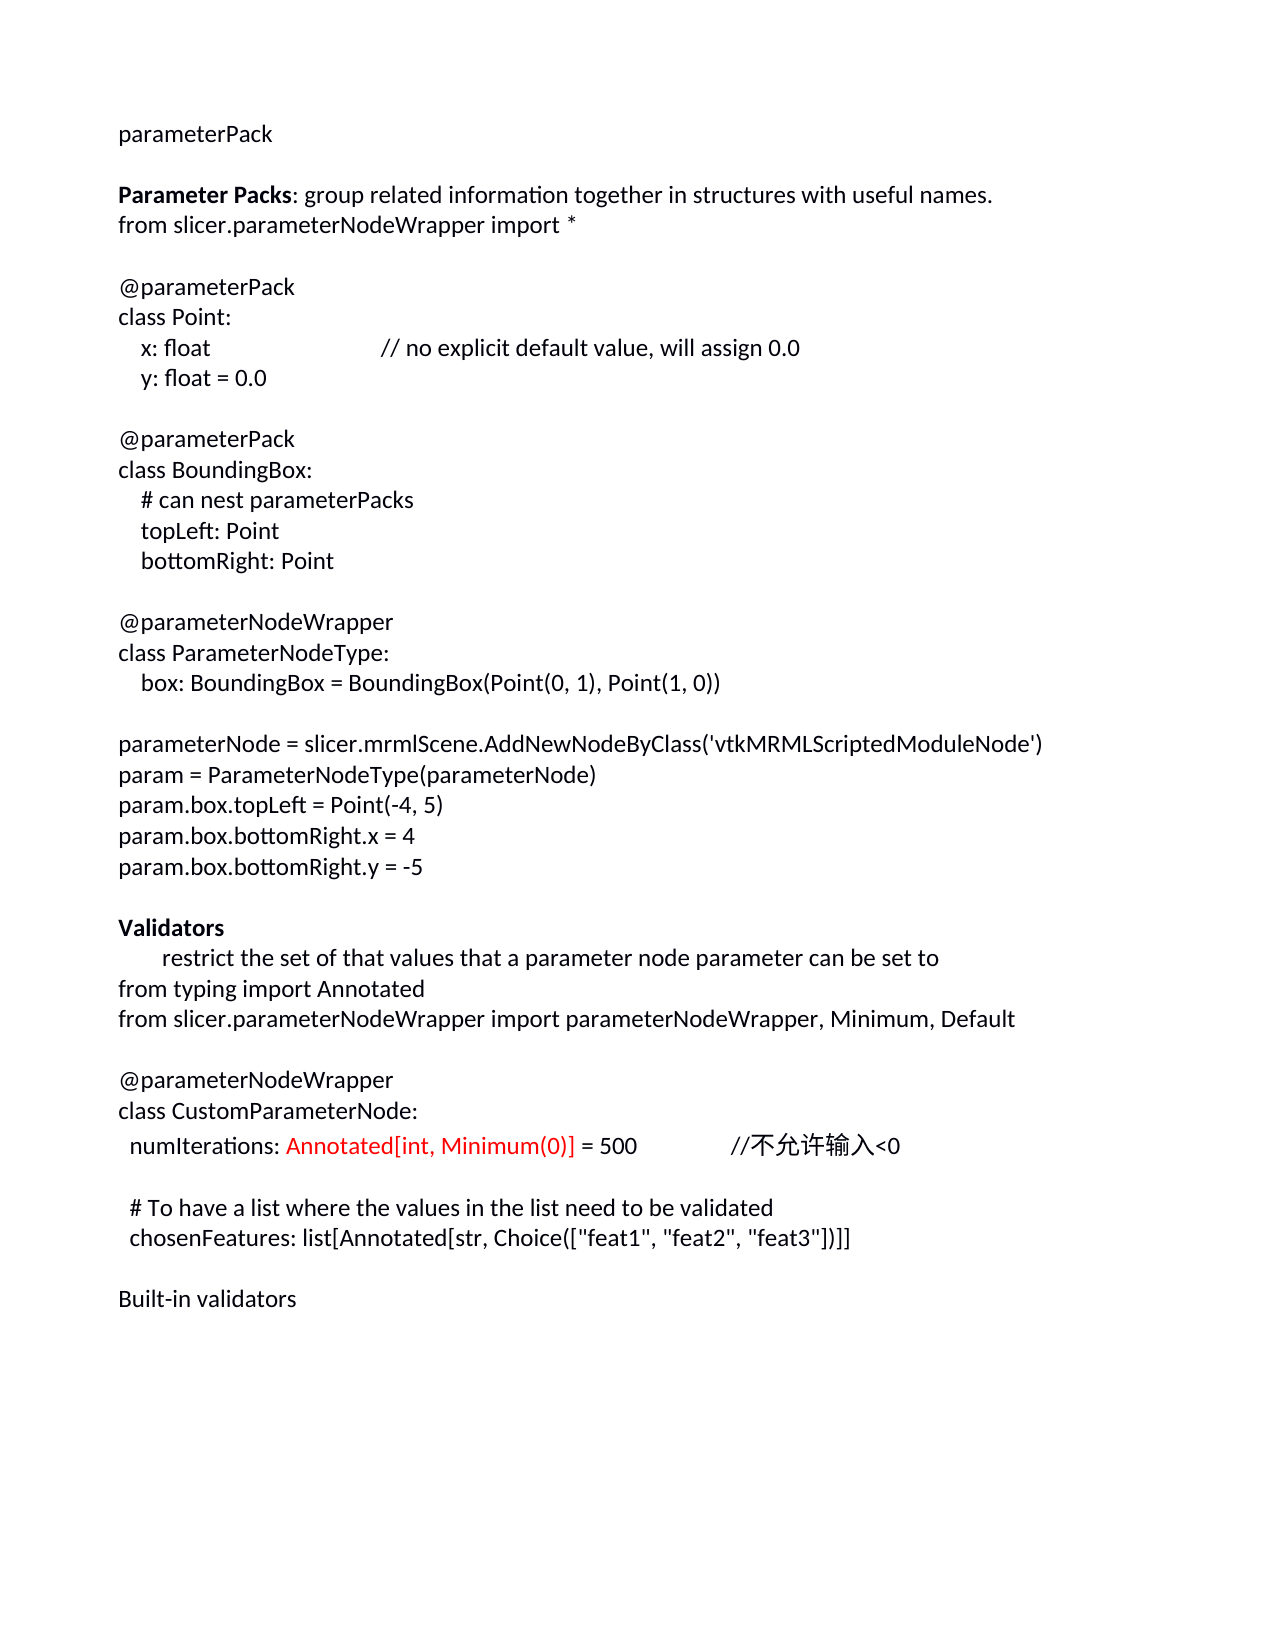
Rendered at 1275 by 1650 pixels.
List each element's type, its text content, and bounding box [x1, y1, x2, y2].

text chosenFeatures: list[Annotated[str, Choice(["feat1", "feat2", "feat3"])]] [118, 1223, 1157, 1253]
text parameterPack [118, 118, 1157, 149]
text Validators [118, 912, 1157, 942]
text class BoundingBox: [118, 454, 1157, 484]
text @parameterPack [118, 271, 1157, 301]
text Parameter Packs: group related information together in structures with useful names. [118, 179, 1157, 210]
text Built-in validators [118, 1284, 1157, 1314]
text @parameterPack [118, 423, 1157, 454]
text x: float // no explicit default value, will assign 0.0 [118, 332, 1157, 362]
text from slicer.parameterNodeWrapper import parameterNodeWrapper, Minimum, Default [118, 1003, 1157, 1034]
text param.box.bottomRight.y = -5 [118, 851, 1157, 881]
text class CustomParameterNode: [118, 1095, 1157, 1125]
text # can nest parameterPacks [118, 484, 1157, 515]
text from slicer.parameterNodeWrapper import * [118, 210, 1157, 240]
text # To have a list where the values in the list need to be validated [118, 1192, 1157, 1223]
text class ParameterNodeType: [118, 637, 1157, 667]
text numIterations: Annotated[int, Minimum(0)] = 500 //不允许输入<0 [118, 1125, 1157, 1162]
text restrict the set of that values that a parameter node parameter can be set to [118, 942, 1157, 973]
text @parameterNodeWrapper [118, 606, 1157, 637]
text box: BoundingBox = BoundingBox(Point(0, 1), Point(1, 0)) [118, 667, 1157, 698]
text param.box.bottomRight.x = 4 [118, 820, 1157, 851]
text topLeft: Point [118, 515, 1157, 545]
text y: float = 0.0 [118, 362, 1157, 393]
text param = ParameterNodeType(parameterNode) [118, 759, 1157, 789]
text class Point: [118, 301, 1157, 332]
text param.box.topLeft = Point(-4, 5) [118, 789, 1157, 820]
text @parameterNodeWrapper [118, 1064, 1157, 1095]
text parameterNode = slicer.mrmlScene.AddNewNodeByClass('vtkMRMLScriptedModuleNode') [118, 728, 1157, 759]
text bottomRight: Point [118, 545, 1157, 576]
text from typing import Annotated [118, 973, 1157, 1003]
